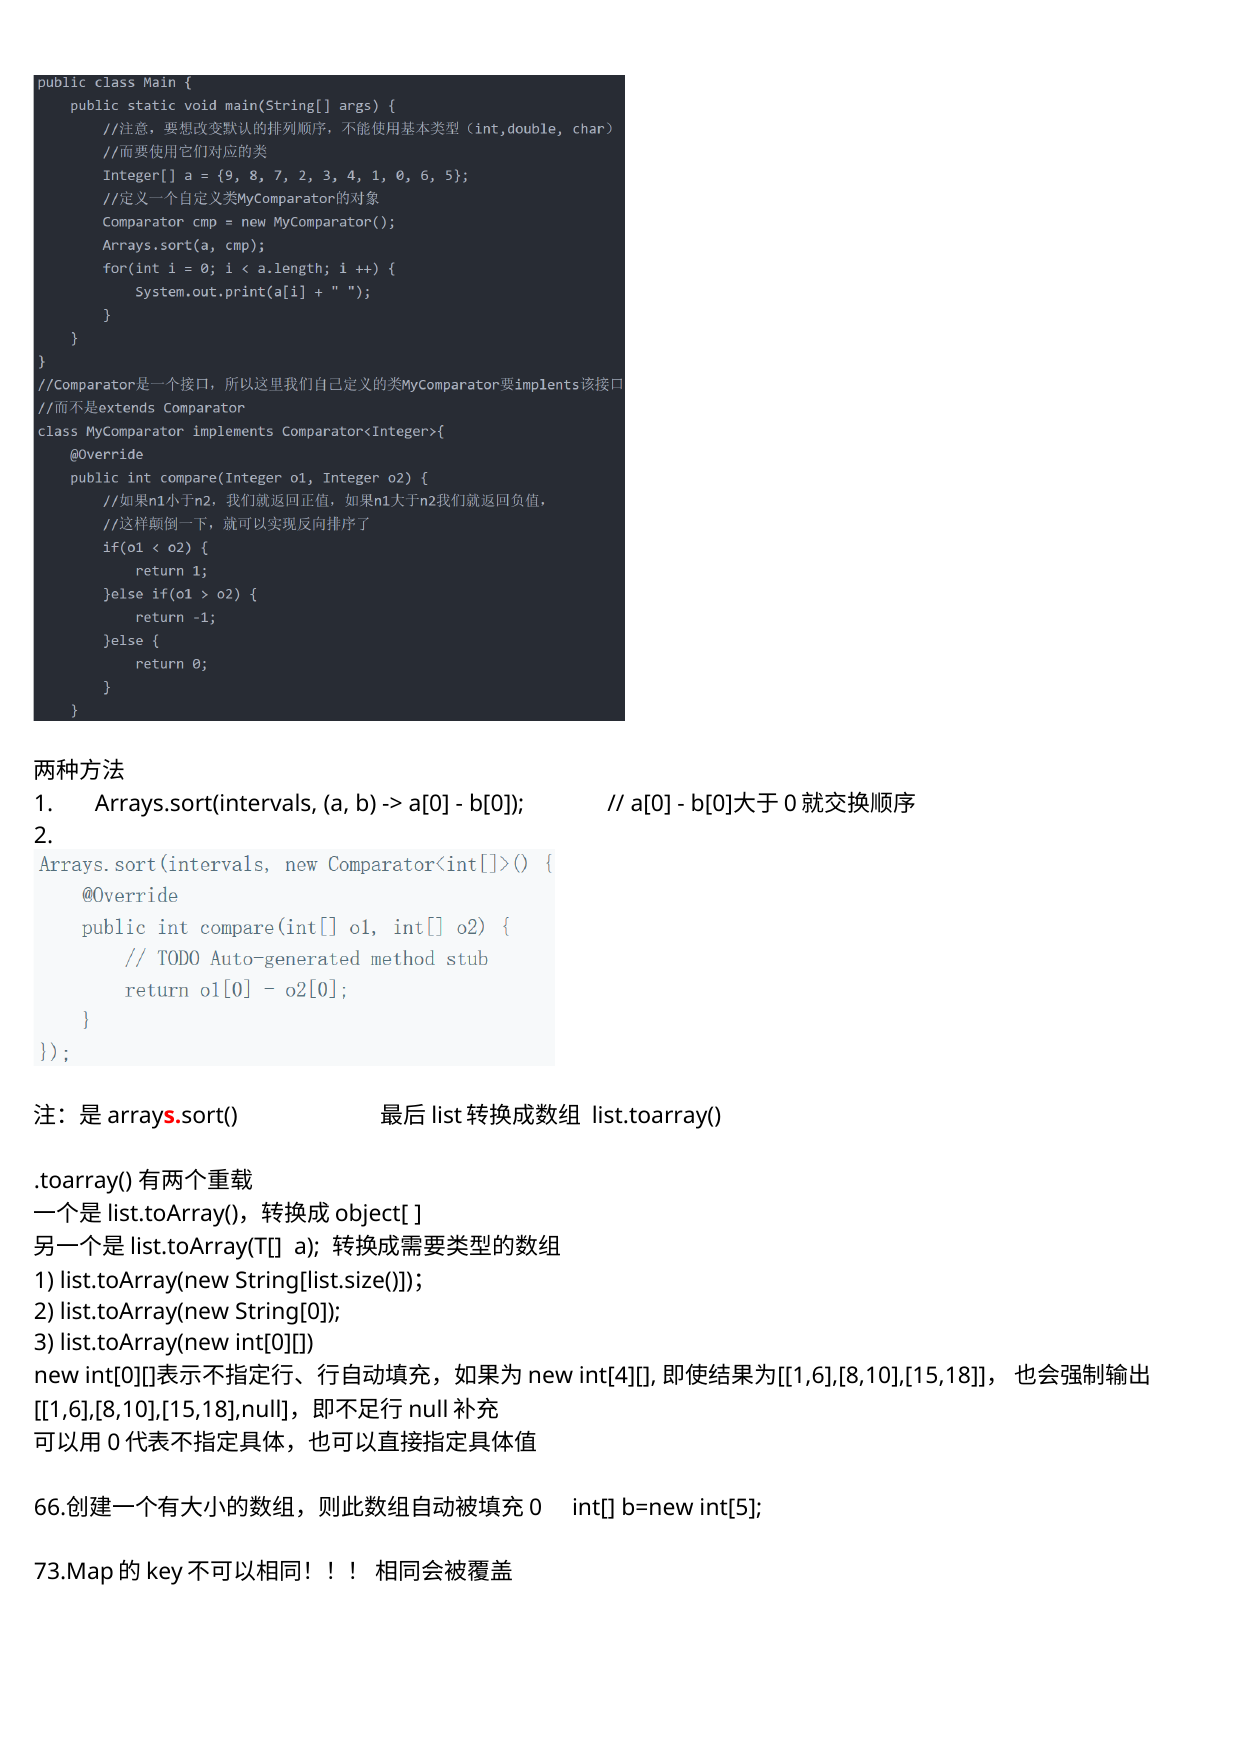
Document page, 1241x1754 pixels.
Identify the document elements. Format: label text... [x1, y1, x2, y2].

text 2) list.toArray(new String[0]); [34, 1295, 1165, 1326]
text new int[0][]表示不指定行、行自动填充，如果为new int[4][], 即使结果为[[1,6],[8,10],[15,18]]， 也会强制输出[[1,6],[8,10],[15,18],null]，即不足行null补充 [34, 1357, 1165, 1424]
text 3) list.toArray(new int[0][]) [34, 1326, 1165, 1357]
text 73.Map的key不可以相同！！！ 相同会被覆盖 [34, 1553, 1165, 1586]
text 66.创建一个有大小的数组，则此数组自动被填充0 int[] b=new int[5]; [34, 1488, 1165, 1522]
text 注：是arrays.sort() 最后list转换成数组 list.toarray() [34, 1097, 1165, 1130]
text 1) list.toArray(new String[list.size()])； [34, 1261, 1165, 1295]
text .toarray() 有两个重载 [34, 1161, 1165, 1195]
text 1. Arrays.sort(intervals, (a, b) -> a[0] - b[0]); // a[0] - b[0]大于0就交换顺序 [34, 785, 1165, 818]
text 2. [34, 818, 1165, 850]
text 可以用0代表不指定具体，也可以直接指定具体值 [34, 1424, 1165, 1457]
text 两种方法 [34, 752, 1165, 785]
text 一个是list.toArray()，转换成object[ ] [34, 1195, 1165, 1228]
text 另一个是list.toArray(T[] a); 转换成需要类型的数组 [34, 1228, 1165, 1261]
